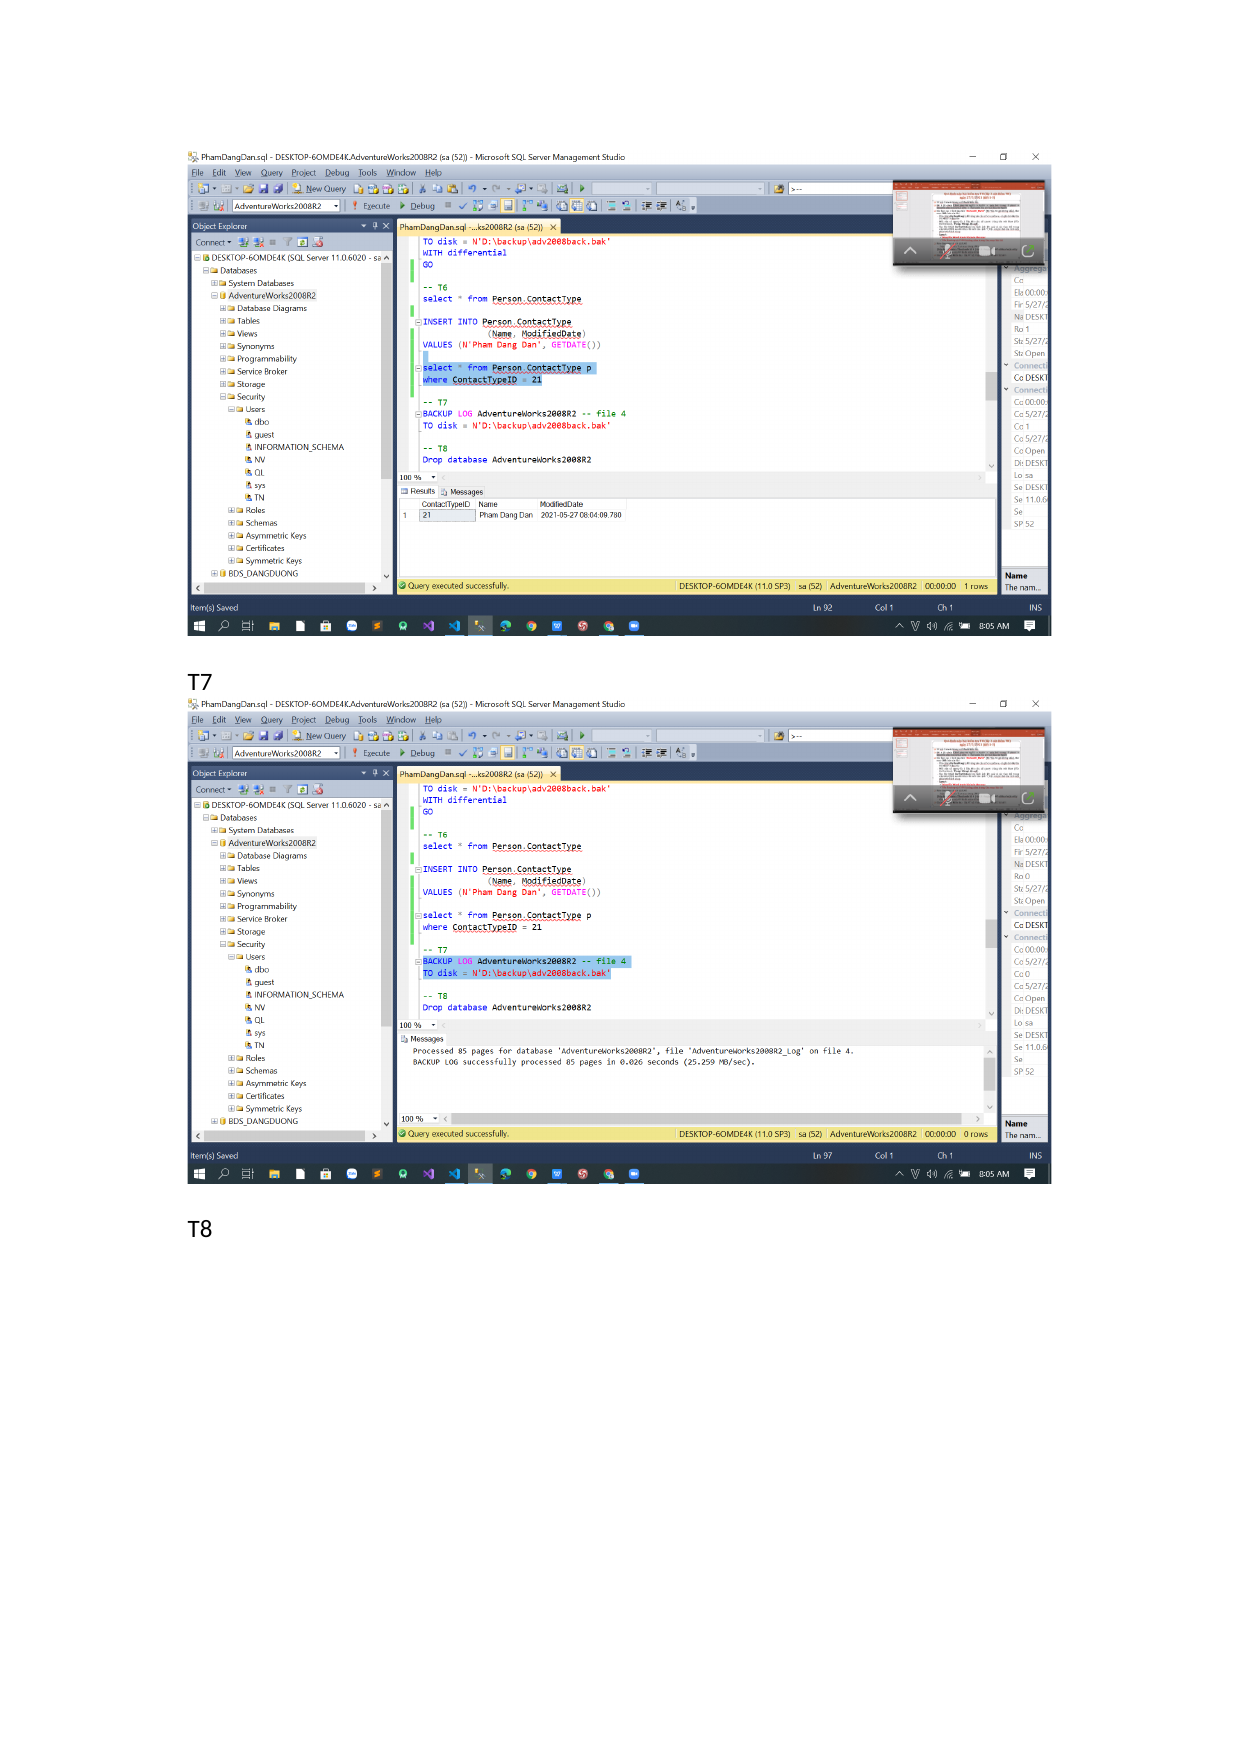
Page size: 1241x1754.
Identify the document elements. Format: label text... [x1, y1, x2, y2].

text T8 [187, 1214, 1053, 1244]
text T7 [187, 667, 1053, 697]
picture [187, 697, 1052, 1184]
picture [187, 150, 1052, 636]
